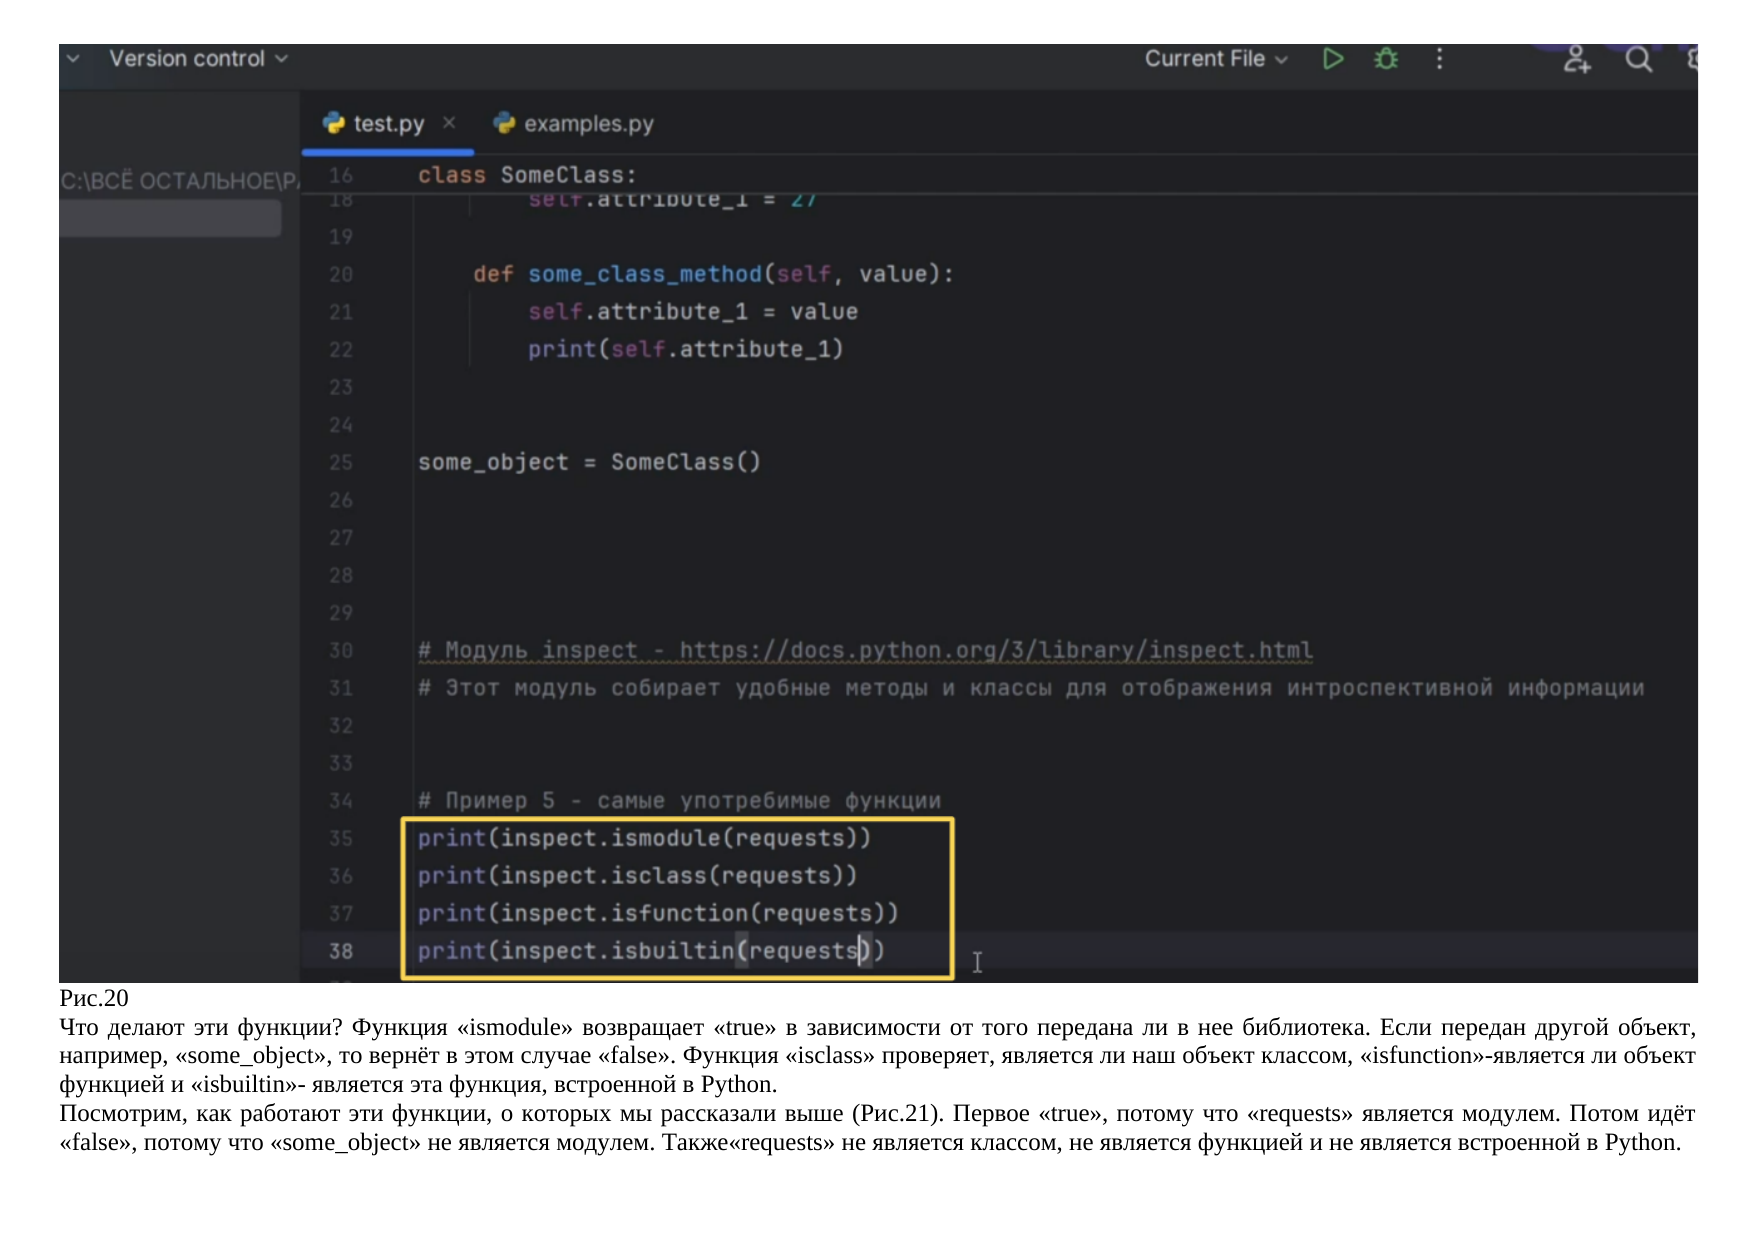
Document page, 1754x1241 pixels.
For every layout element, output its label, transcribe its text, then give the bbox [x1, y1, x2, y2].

text Рис.20 [59, 983, 1698, 1012]
text Посмотрим, как работают эти функции, о которых мы рассказали выше (Рис.21). Первое «true», потому что «requests» является модулем. Потом идёт «false», потому что «some_object» не является модулем. Также«requests» не является классом, не является функцией и не является встроенной в Python. [59, 1098, 1698, 1156]
text Что делают эти функции? Функция «ismodule» возвращает «true» в зависимости от того передана ли в нее библиотека. Если передан другой объект, например, «some_object», то вернёт в этом случае «false». Функция «isclass» проверяет, является ли наш объект классом, «isfunction»-является ли объект функцией и «isbuiltin»- является эта функция, встроенной в Python. [59, 1012, 1698, 1098]
picture [59, 44, 1699, 983]
